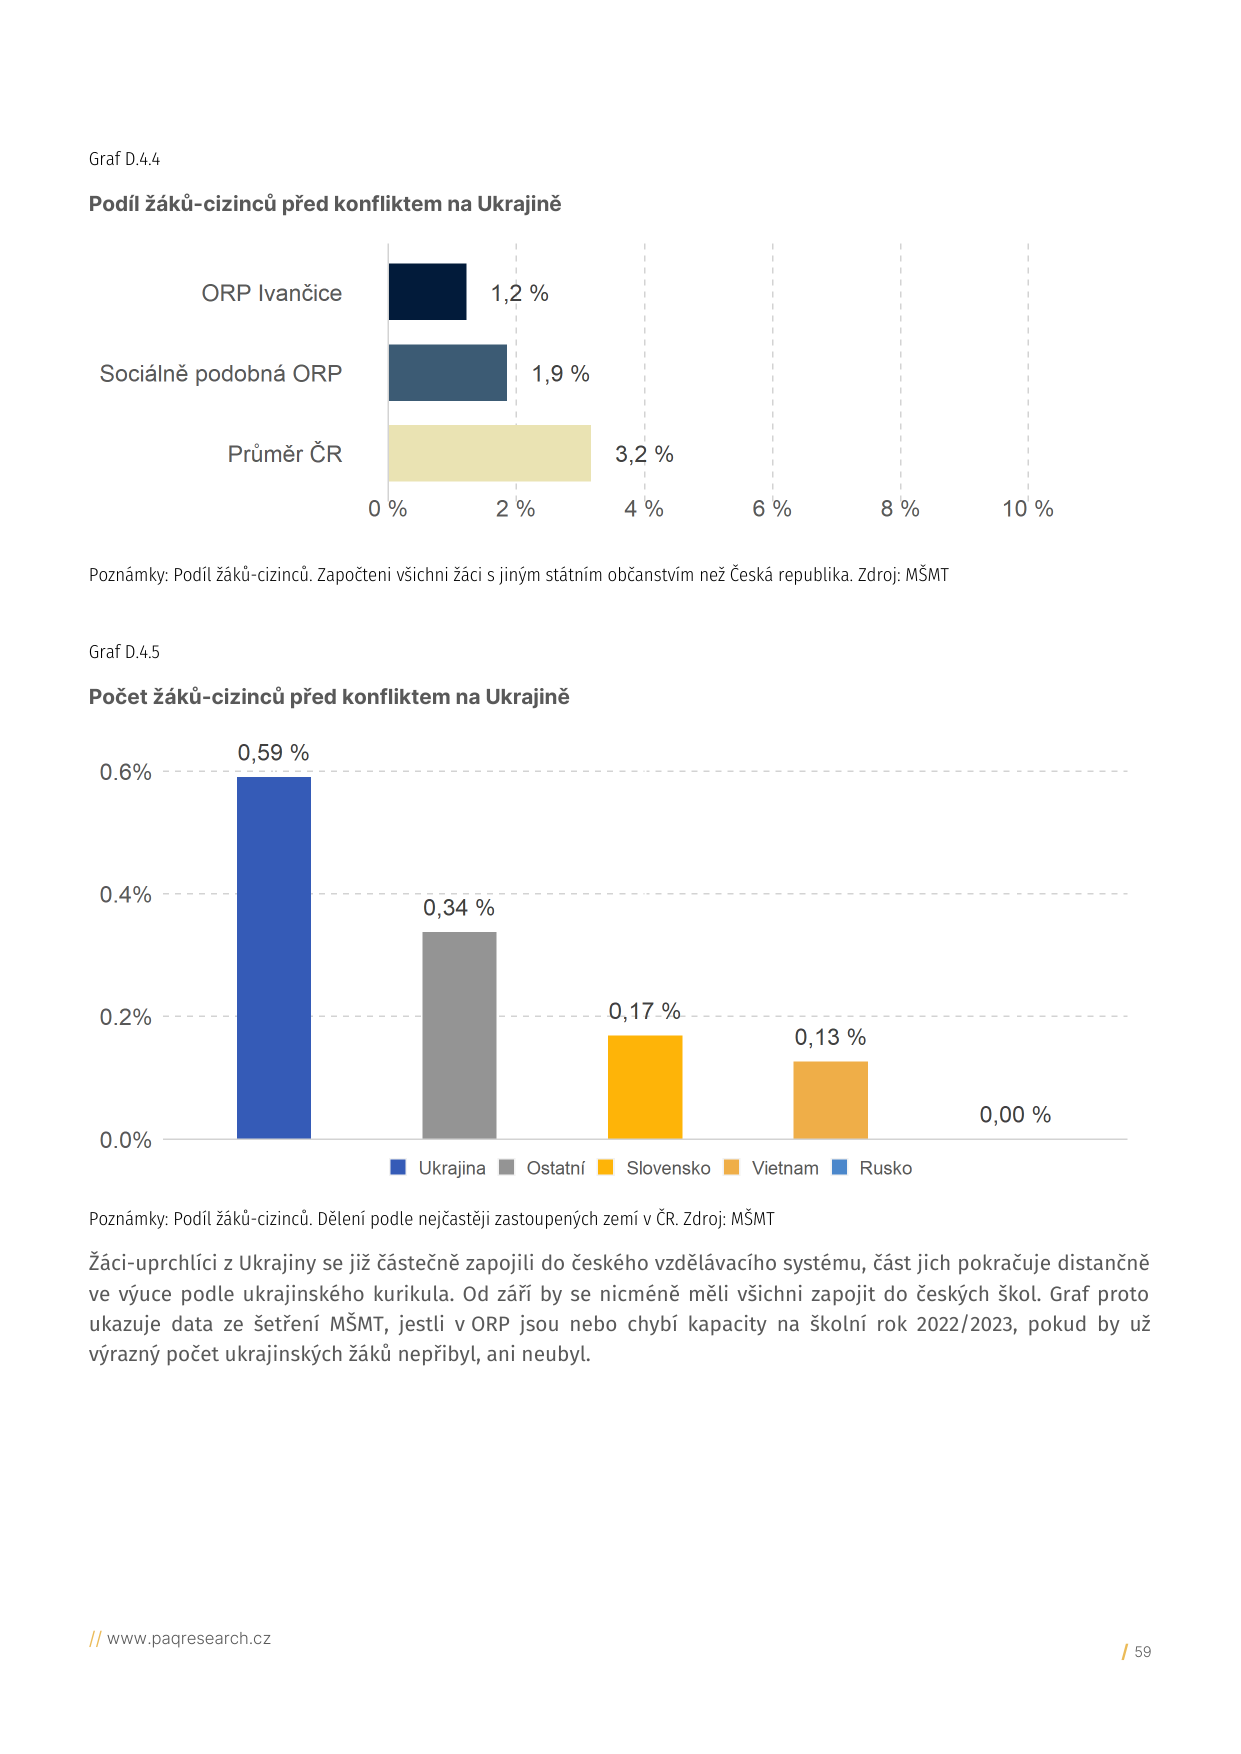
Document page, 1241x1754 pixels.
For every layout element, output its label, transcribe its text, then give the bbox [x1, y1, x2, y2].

picture [88, 709, 1139, 1191]
text Graf D.4.4 [89, 148, 1152, 170]
picture [88, 216, 1139, 548]
text Poznámky: Podíl žáků-cizinců. Dělení podle nejčastěji zastoupených zemí v ČR. Zdroj: MŠMT [89, 1208, 1152, 1230]
text Podíl žáků-cizinců před konfliktem na Ukrajině [89, 186, 1152, 216]
text Poznámky: Podíl žáků-cizinců. Započteni všichni žáci s jiným státním občanstvím než Česká republika. Zdroj: MŠMT [89, 564, 1152, 587]
text Počet žáků-cizinců před konfliktem na Ukrajině [89, 679, 1152, 709]
text Žáci-uprchlíci z Ukrajiny se již částečně zapojili do českého vzdělávacího systému, část jich pokračuje distančně ve výuce podle ukrajinského kurikula. Od září by se nicméně měli všichni zapojit do českých škol. Graf proto ukazuje data ze šetření MŠMT, jestli v ORP jsou nebo chybí kapacity na školní rok 2022/2023, pokud by už výrazný počet ukrajinských žáků nepřibyl, ani neubyl. [89, 1246, 1152, 1367]
text Graf D.4.5 [89, 641, 1152, 663]
